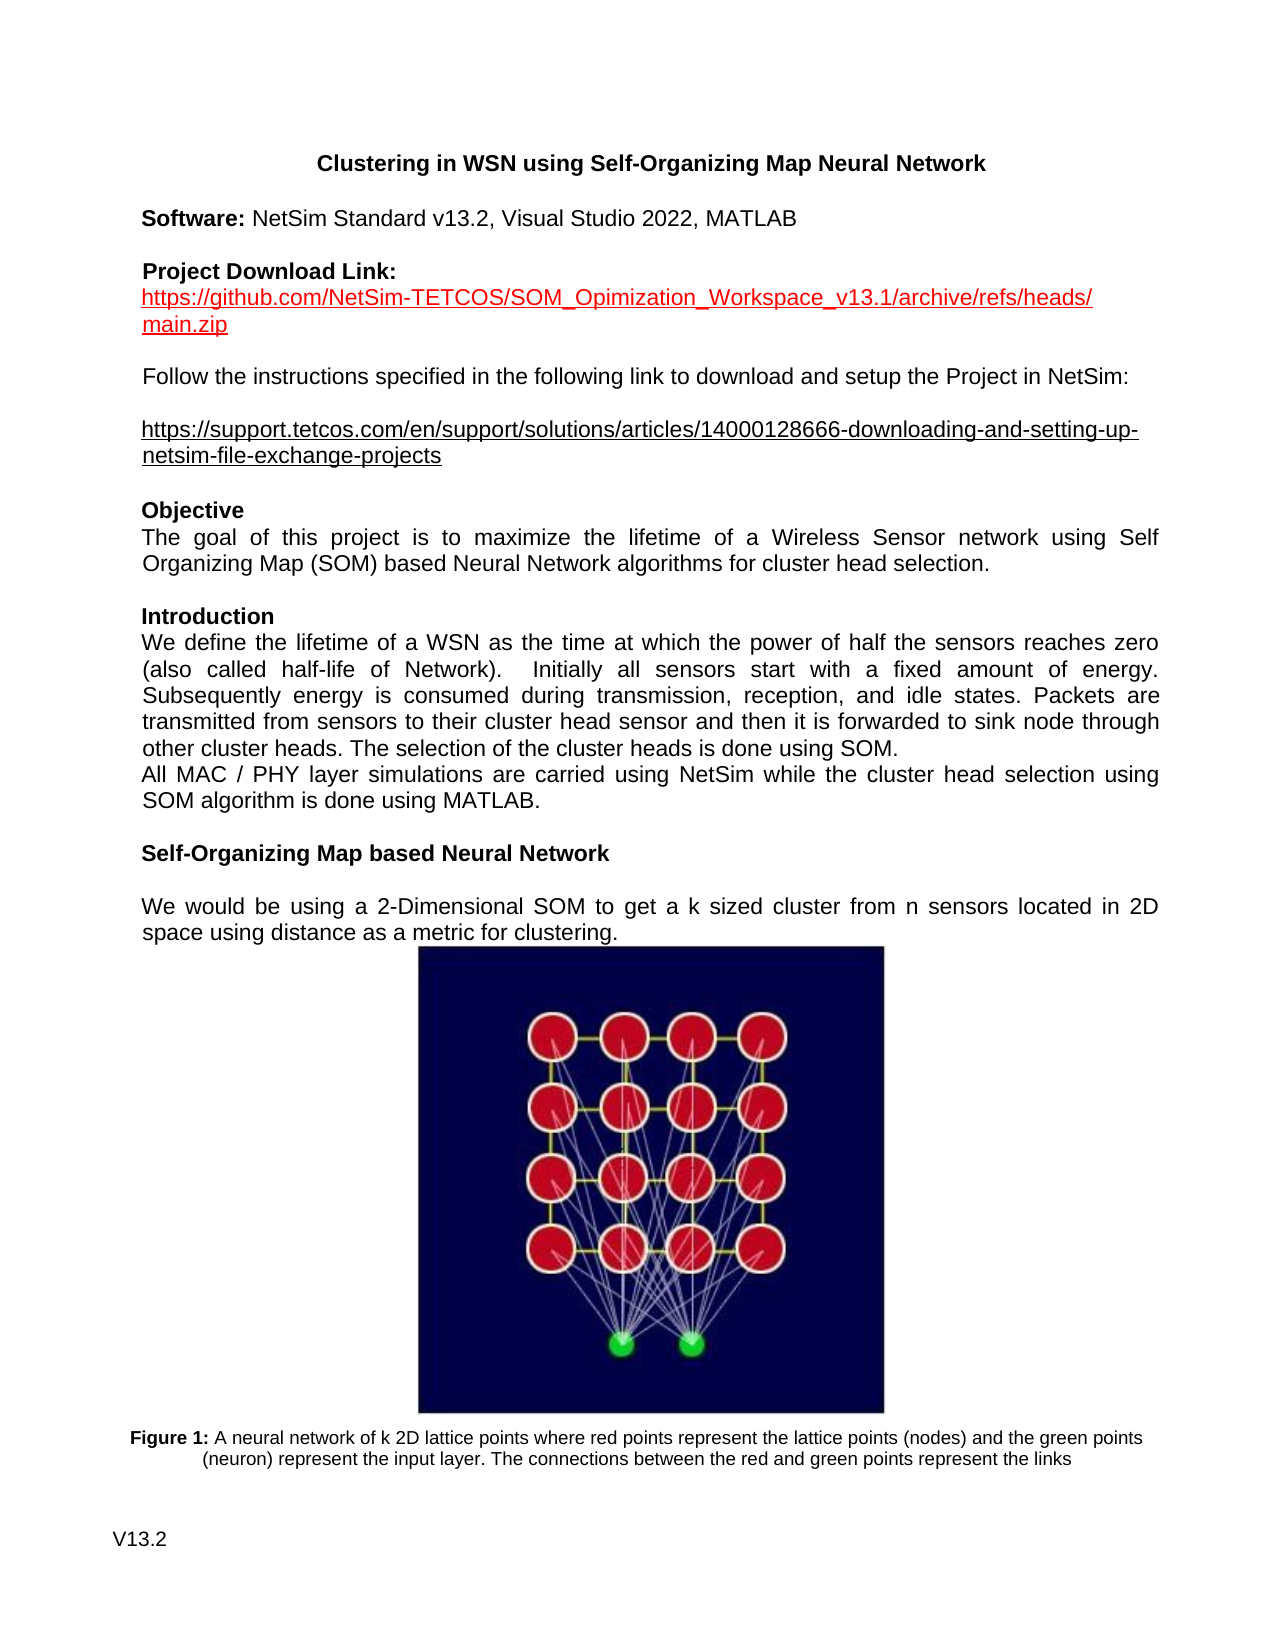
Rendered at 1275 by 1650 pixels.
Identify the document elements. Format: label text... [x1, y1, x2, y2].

text The goal of this project is to maximize the lifetime of a Wireless Sensor network using Self Organizing Map (SOM) based Neural Network algorithms for cluster head selection. [141, 524, 1161, 576]
text https://github.com/NetSim-TETCOS/SOM_Opimization_Workspace_v13.1/archive/refs/heads/main.zip [141, 284, 1161, 337]
text Introduction [141, 603, 1161, 629]
text Project Download Link: [142, 258, 1161, 284]
text We define the lifetime of a WSN as the time at which the power of half the sensors reaches zero (also called half-life of Network). Initially all sensors start with a fixed amount of energy. Subsequently energy is consumed during transmission, reception, and idle states. Packets are transmitted from sensors to their cluster head sensor and then it is forwarded to sink node through other cluster heads. The selection of the cluster heads is done using SOM. [141, 629, 1161, 761]
text All MAC / PHY layer simulations are carried using NetSim while the cluster head selection using SOM algorithm is done using MATLAB. [141, 761, 1161, 814]
text Follow the instructions specified in the following link to download and setup the Project in NetSim: [142, 363, 1161, 389]
text Clustering in WSN using Self-Organizing Map Neural Network [142, 150, 1161, 176]
picture [417, 945, 886, 1415]
text Software: NetSim Standard v13.2, Visual Studio 2022, MATLAB [141, 205, 1161, 231]
text Figure 1: A neural network of k 2D lattice points where red points represent the lattice points (nodes) and the green points (neuron) represent the input layer. The connections between the red and green points represent the links [111, 1427, 1162, 1470]
text We would be using a 2-Dimensional SOM to get a k sized cluster from n sensors located in 2D space using distance as a metric for clustering. [141, 893, 1161, 945]
text Objective [141, 497, 1161, 524]
text Self-Organizing Map based Neural Network [141, 840, 1161, 866]
text https://support.tetcos.com/en/support/solutions/articles/14000128666-downloading-and-setting-up-netsim-file-exchange-projects [141, 416, 1161, 469]
